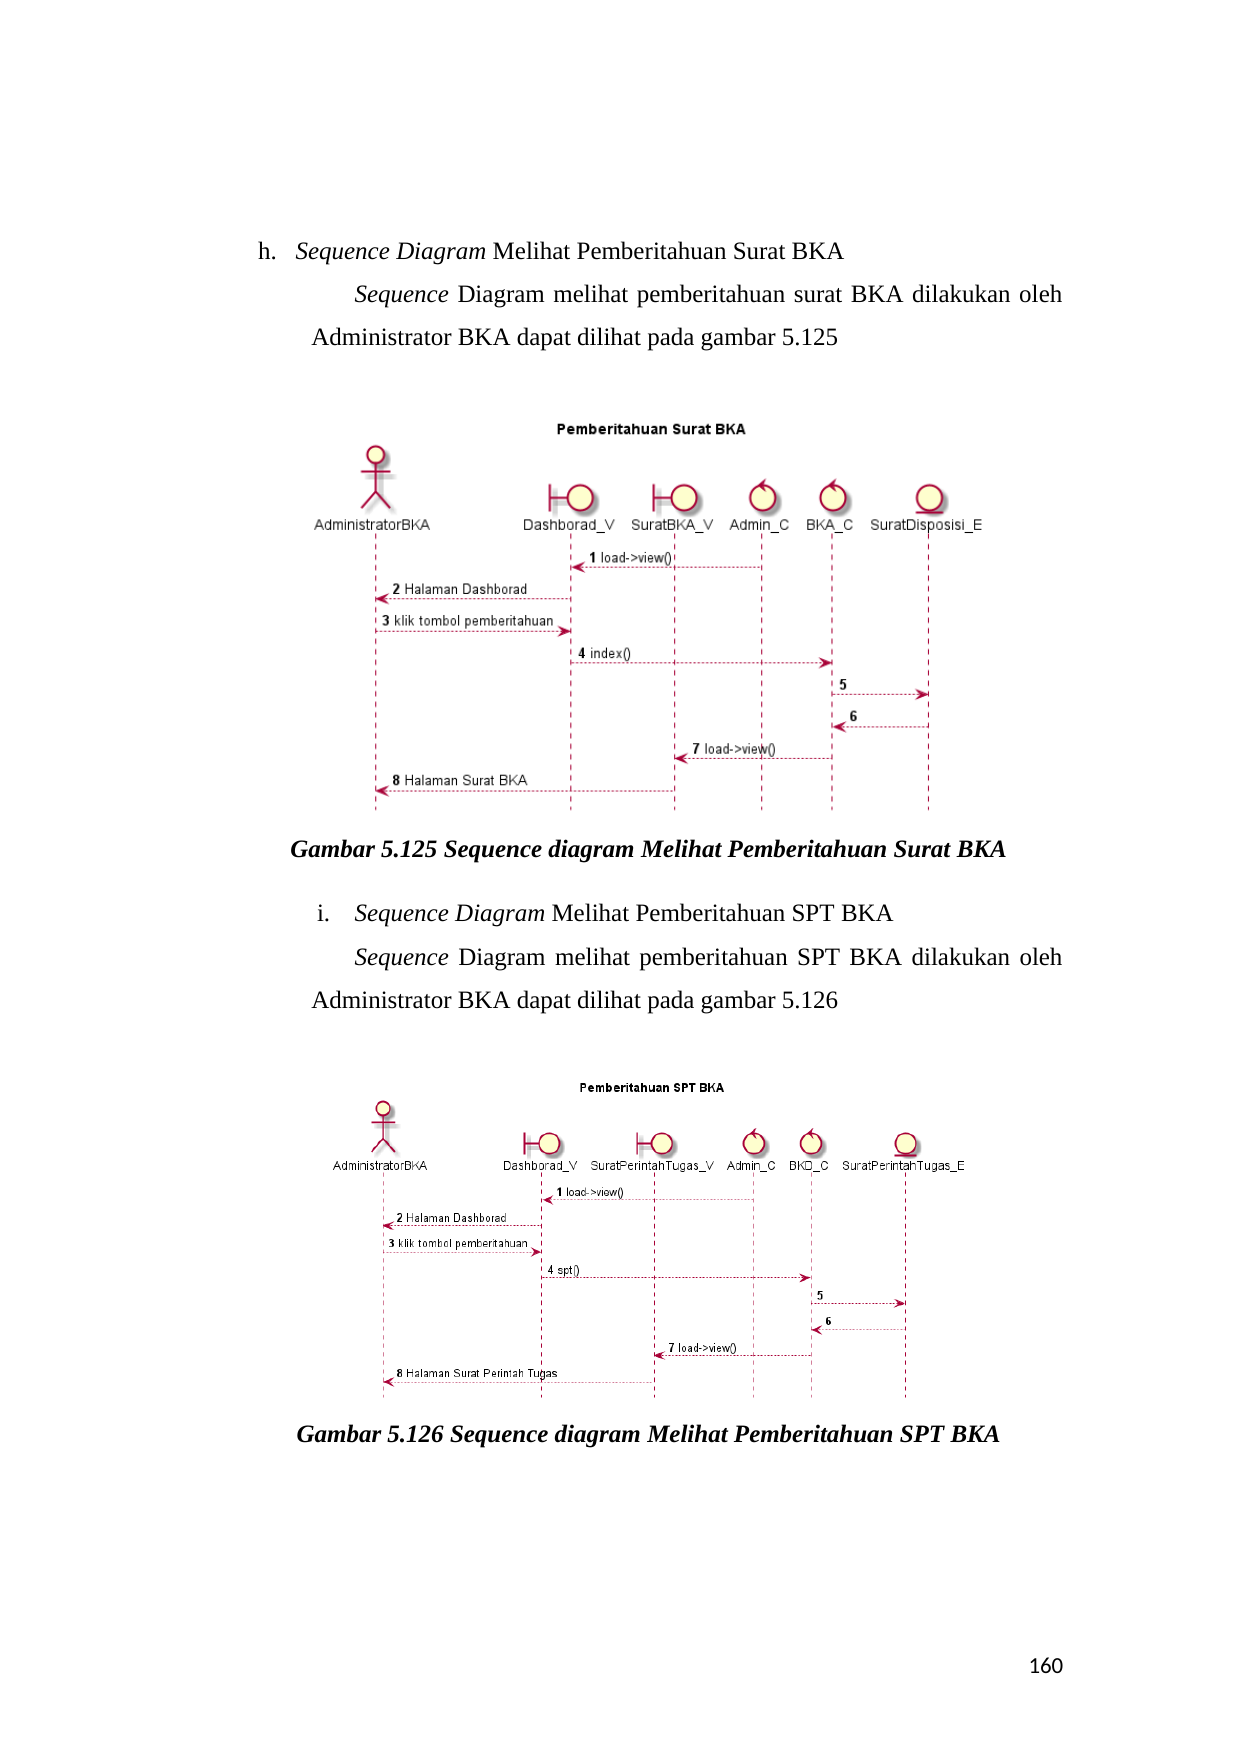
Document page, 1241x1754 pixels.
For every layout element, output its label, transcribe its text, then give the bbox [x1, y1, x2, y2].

picture [326, 1071, 973, 1406]
text Gambar 5.125 Sequence diagram Melihat Pemberitahuan Surat BKA [236, 834, 1063, 863]
list Sequence Diagram melihat pemberitahuan SPT BKA dilakukan oleh Administrator BKA dapat dilihat pada gambar 5.126 [311, 942, 1063, 1013]
picture [306, 408, 993, 821]
list Sequence Diagram Melihat Pemberitahuan SPT BKA [317, 898, 1063, 927]
list Sequence Diagram Melihat Pemberitahuan Surat BKA [258, 236, 1063, 265]
text Gambar 5.126 Sequence diagram Melihat Pemberitahuan SPT BKA [236, 1419, 1063, 1448]
list Sequence Diagram melihat pemberitahuan surat BKA dilakukan oleh Administrator BKA dapat dilihat pada gambar 5.125 [311, 279, 1063, 351]
